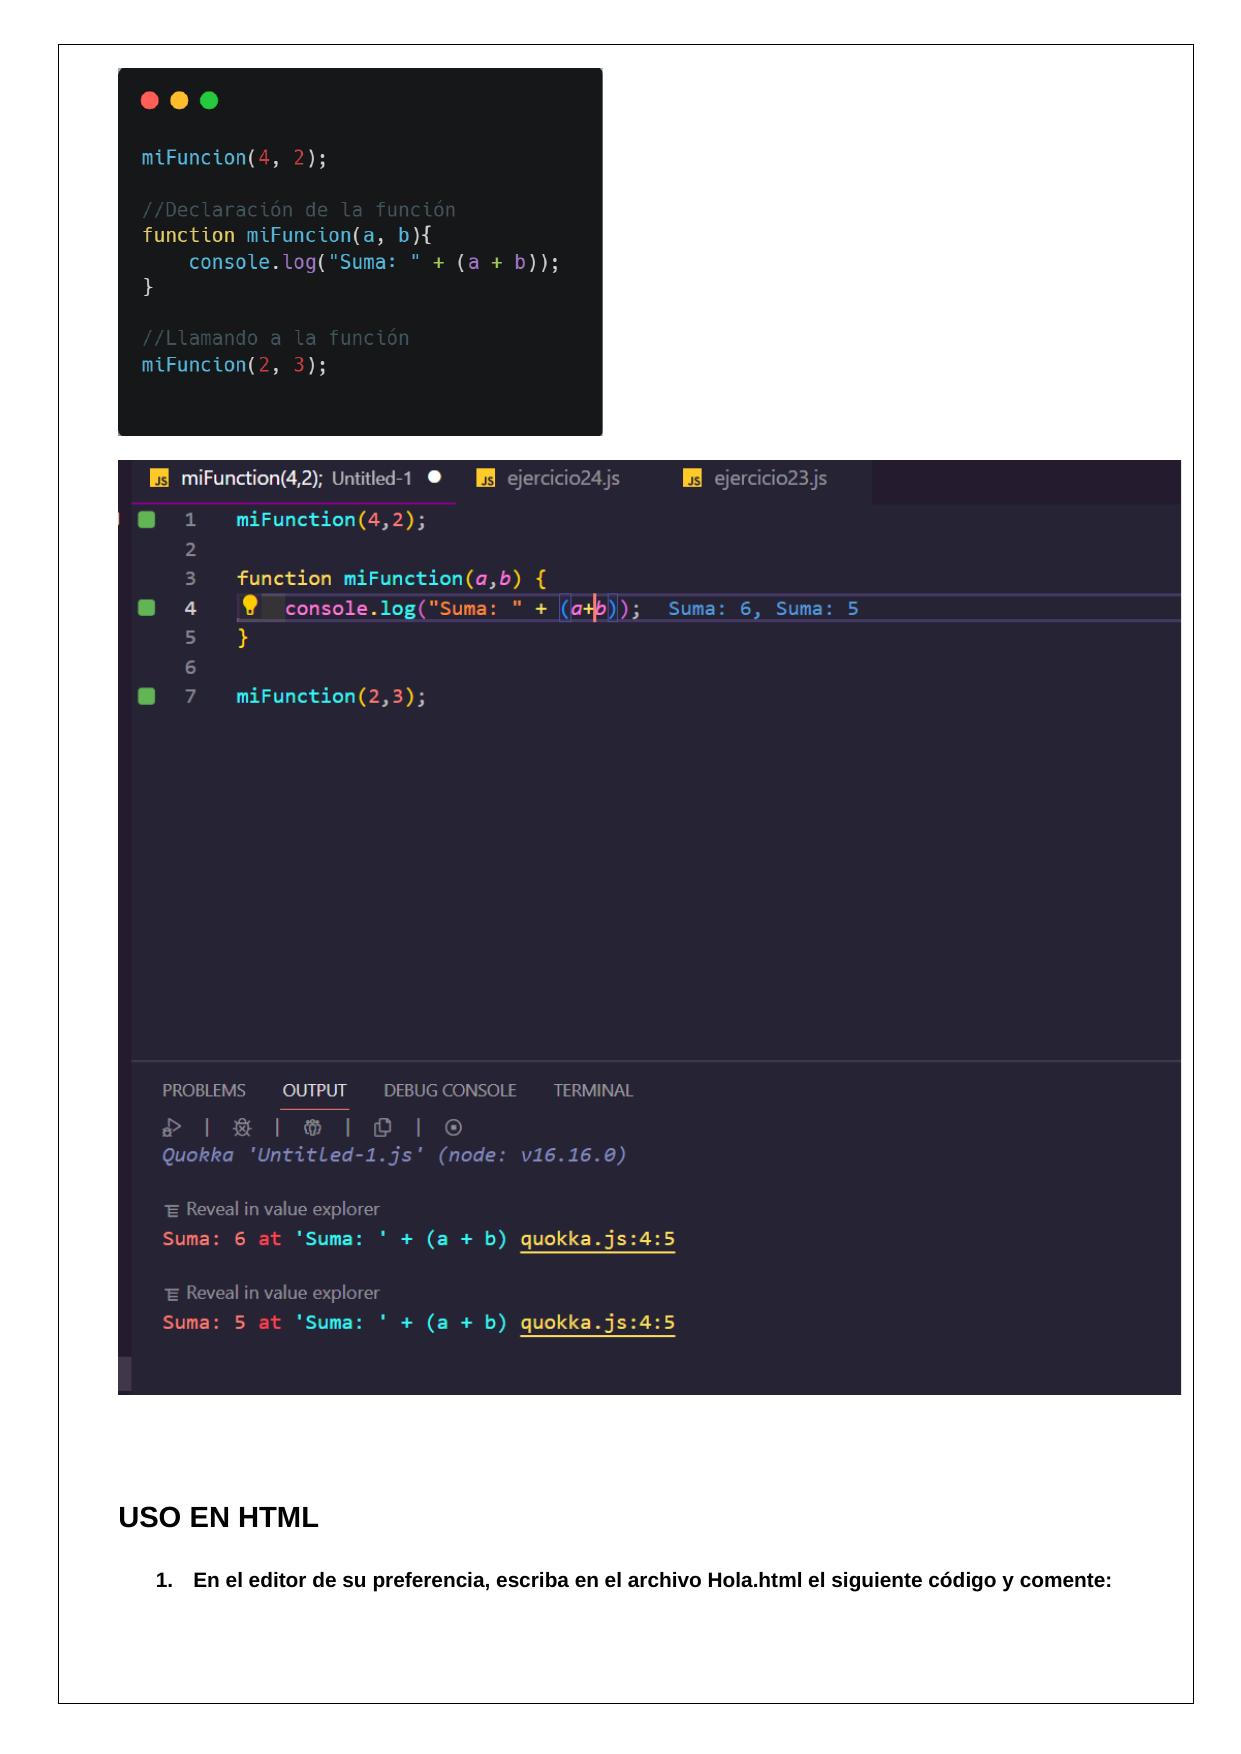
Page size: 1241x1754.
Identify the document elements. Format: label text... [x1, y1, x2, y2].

picture [118, 68, 603, 436]
list En el editor de su preferencia, escriba en el archivo Hola.html el siguiente código y comente: [156, 1567, 1167, 1591]
text USO EN HTML [118, 1500, 1167, 1534]
picture [118, 460, 1182, 1395]
